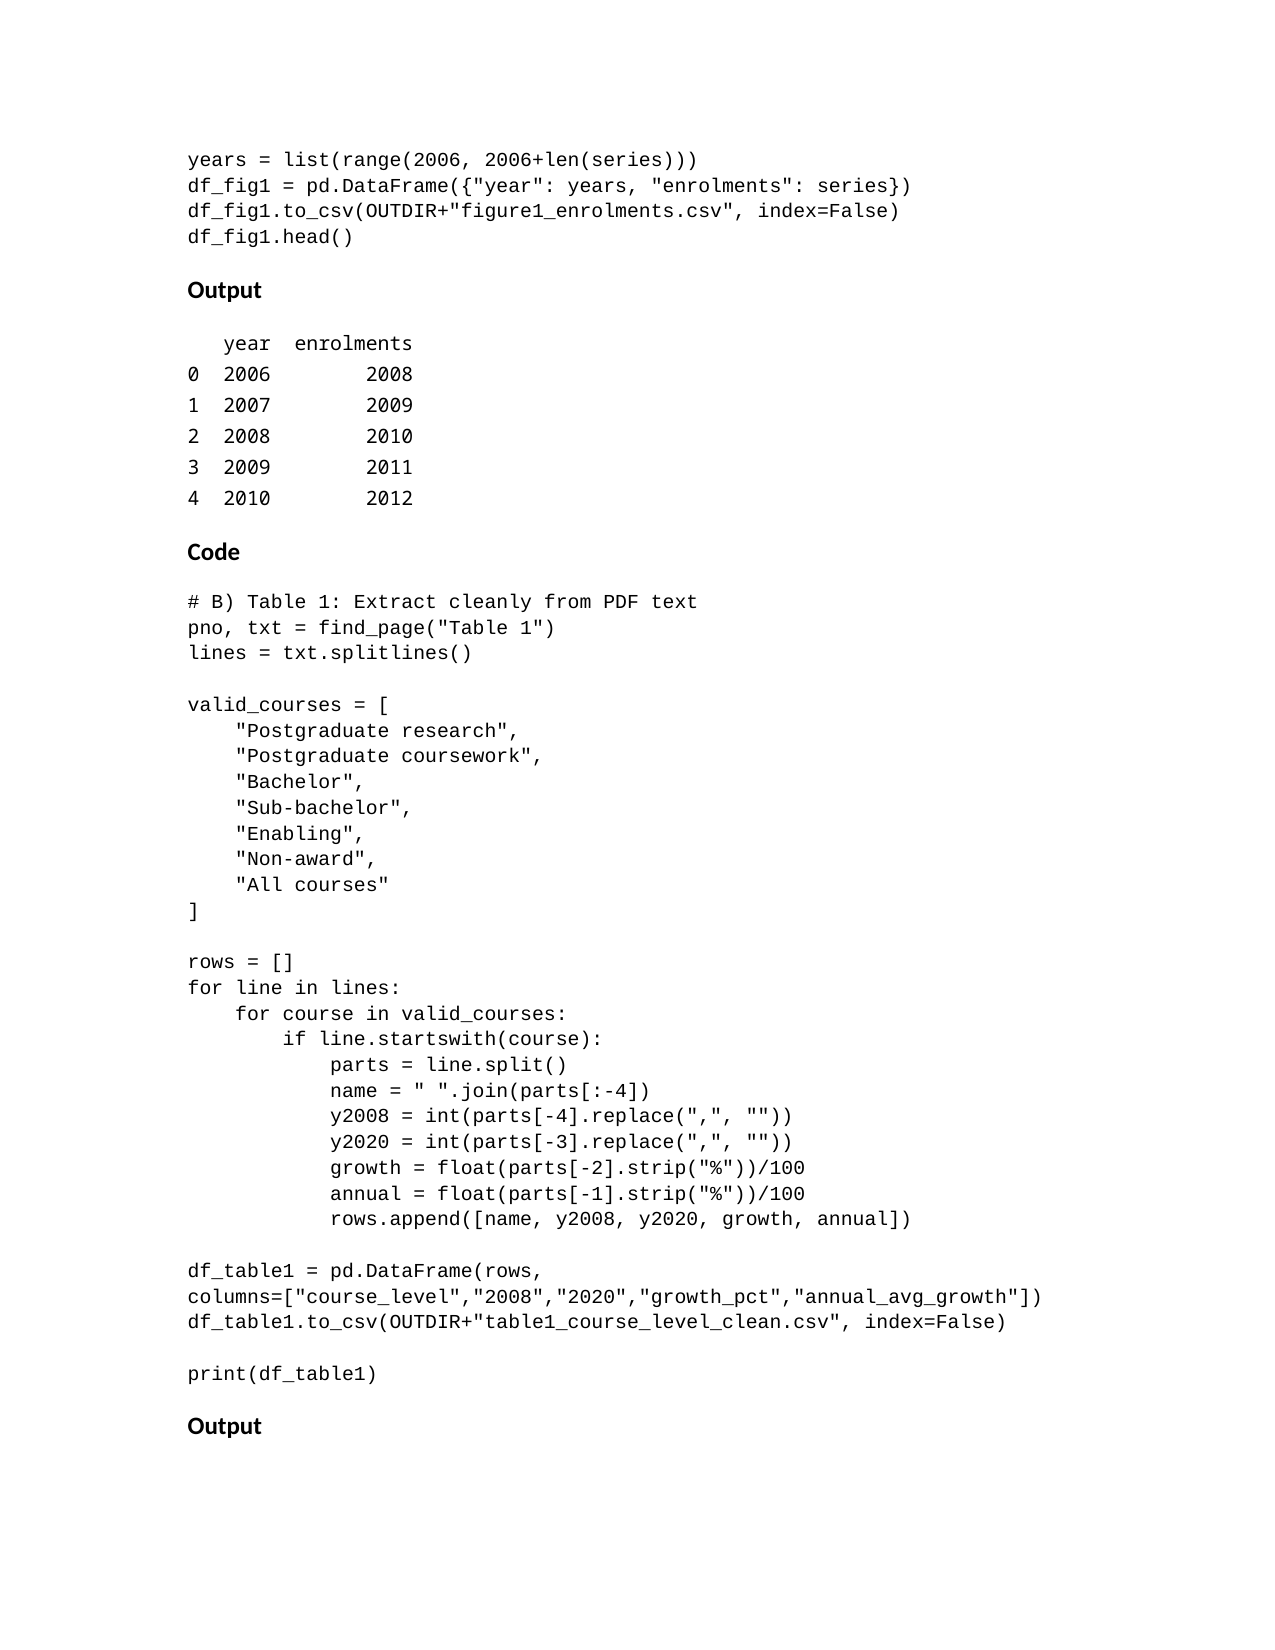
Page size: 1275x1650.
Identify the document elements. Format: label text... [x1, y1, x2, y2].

text Output [187, 1410, 1087, 1441]
text year enrolments 0 2006 2008 1 2007 2009 2 2008 2010 3 2009 2011 4 2010 2012 [187, 329, 1087, 511]
text # B) Table 1: Extract cleanly from PDF text pno, txt = find_page("Table 1") lines = txt.splitlines() valid_courses = [ "Postgraduate research", "Postgraduate coursework", "Bachelor", "Sub-bachelor", "Enabling", "Non-award", "All courses" ] rows = [] for line in lines: for course in valid_courses: if line.startswith(course): parts = line.split() name = " ".join(parts[:-4]) y2008 = int(parts[-4].replace(",", "")) y2020 = int(parts[-3].replace(",", "")) growth = float(parts[-2].strip("%"))/100 annual = float(parts[-1].strip("%"))/100 rows.append([name, y2008, y2020, growth, annual]) df_table1 = pd.DataFrame(rows, columns=["course_level","2008","2020","growth_pct","annual_avg_growth"]) df_table1.to_csv(OUTDIR+"table1_course_level_clean.csv", index=False) print(df_table1) [187, 592, 1087, 1386]
text Output [187, 274, 1087, 304]
text Code [187, 536, 1087, 567]
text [187, 150, 1087, 249]
